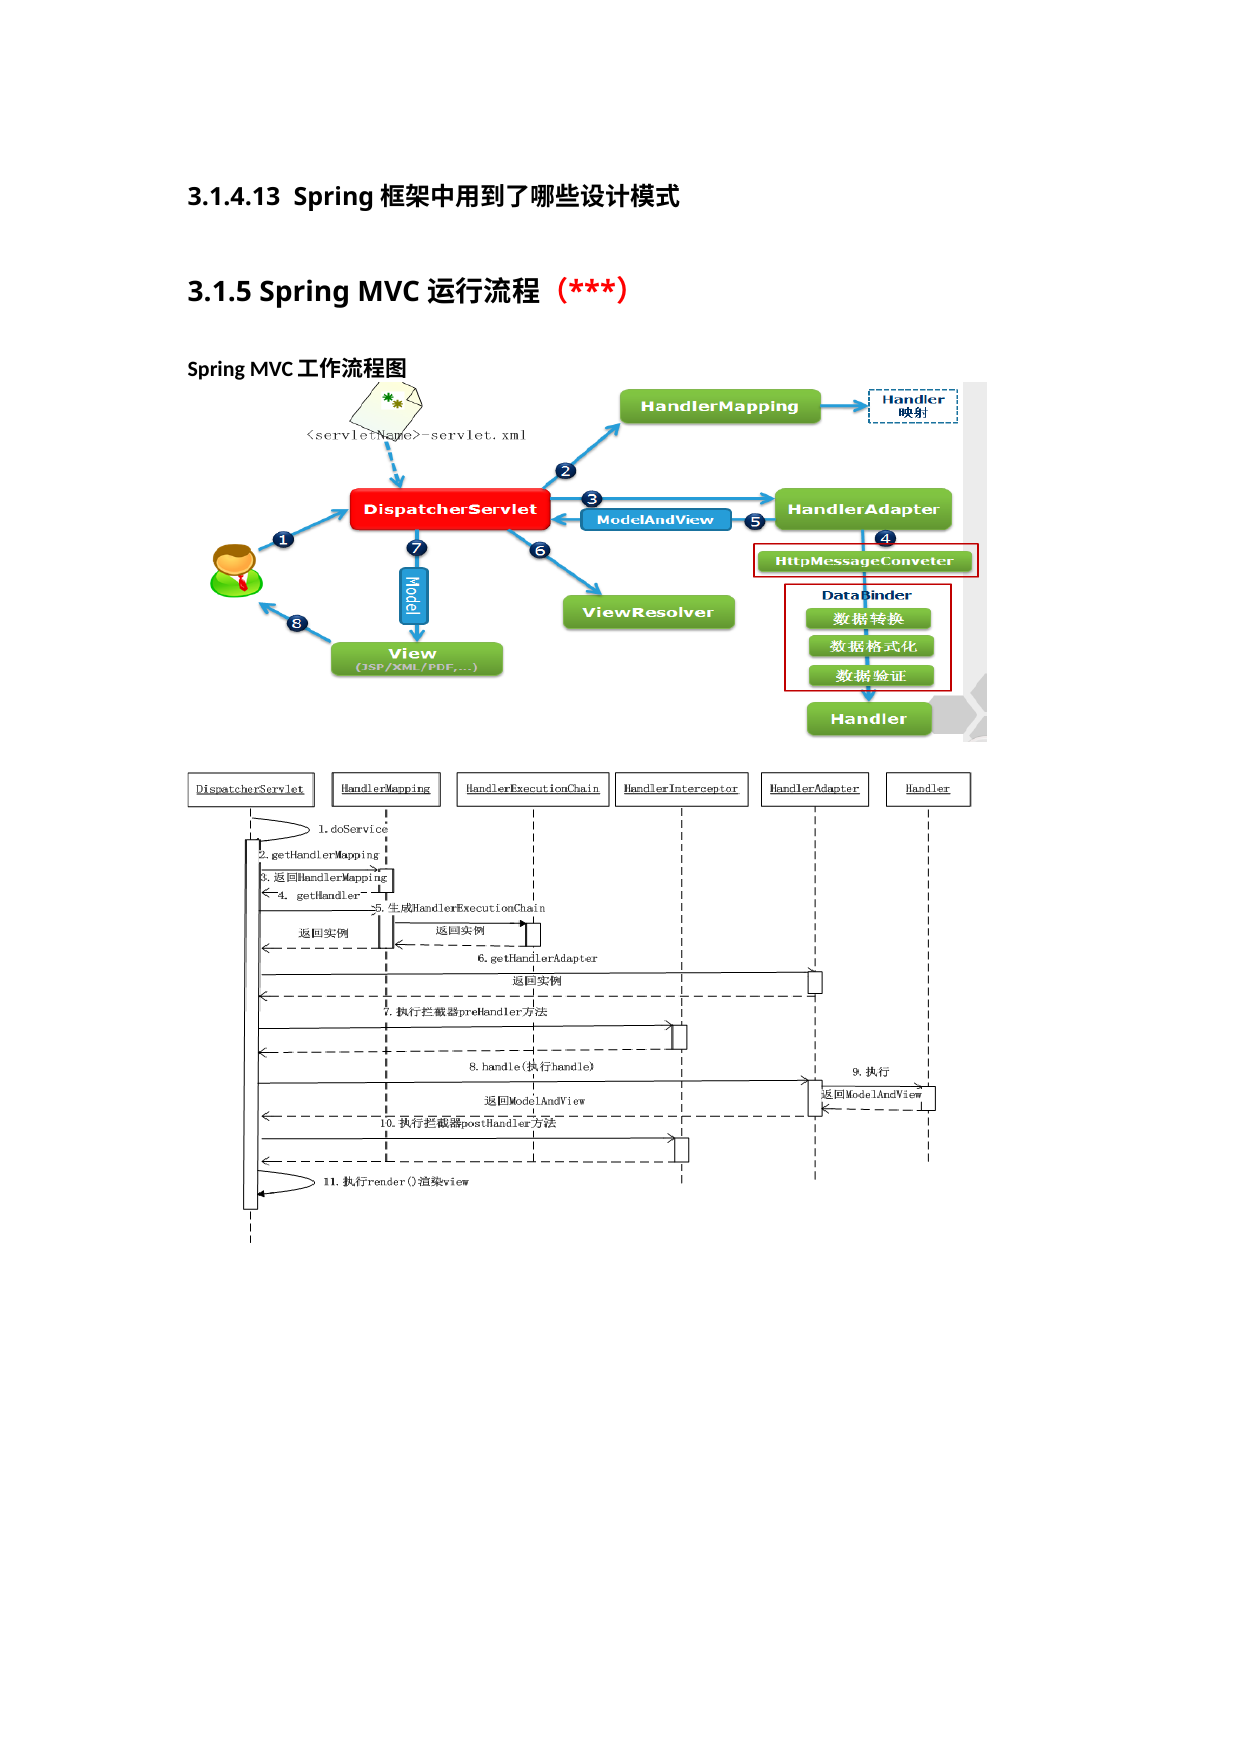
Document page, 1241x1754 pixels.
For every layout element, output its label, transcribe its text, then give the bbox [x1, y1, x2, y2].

picture [187, 772, 972, 1243]
subtitle 3.1.4.13 Spring 框架中用到了哪些设计模式 [187, 162, 1053, 227]
picture [187, 382, 987, 742]
text Spring MVC工作流程图 [187, 350, 1053, 383]
subtitle 3.1.5 Spring MVC 运行流程（***） [187, 256, 1053, 321]
